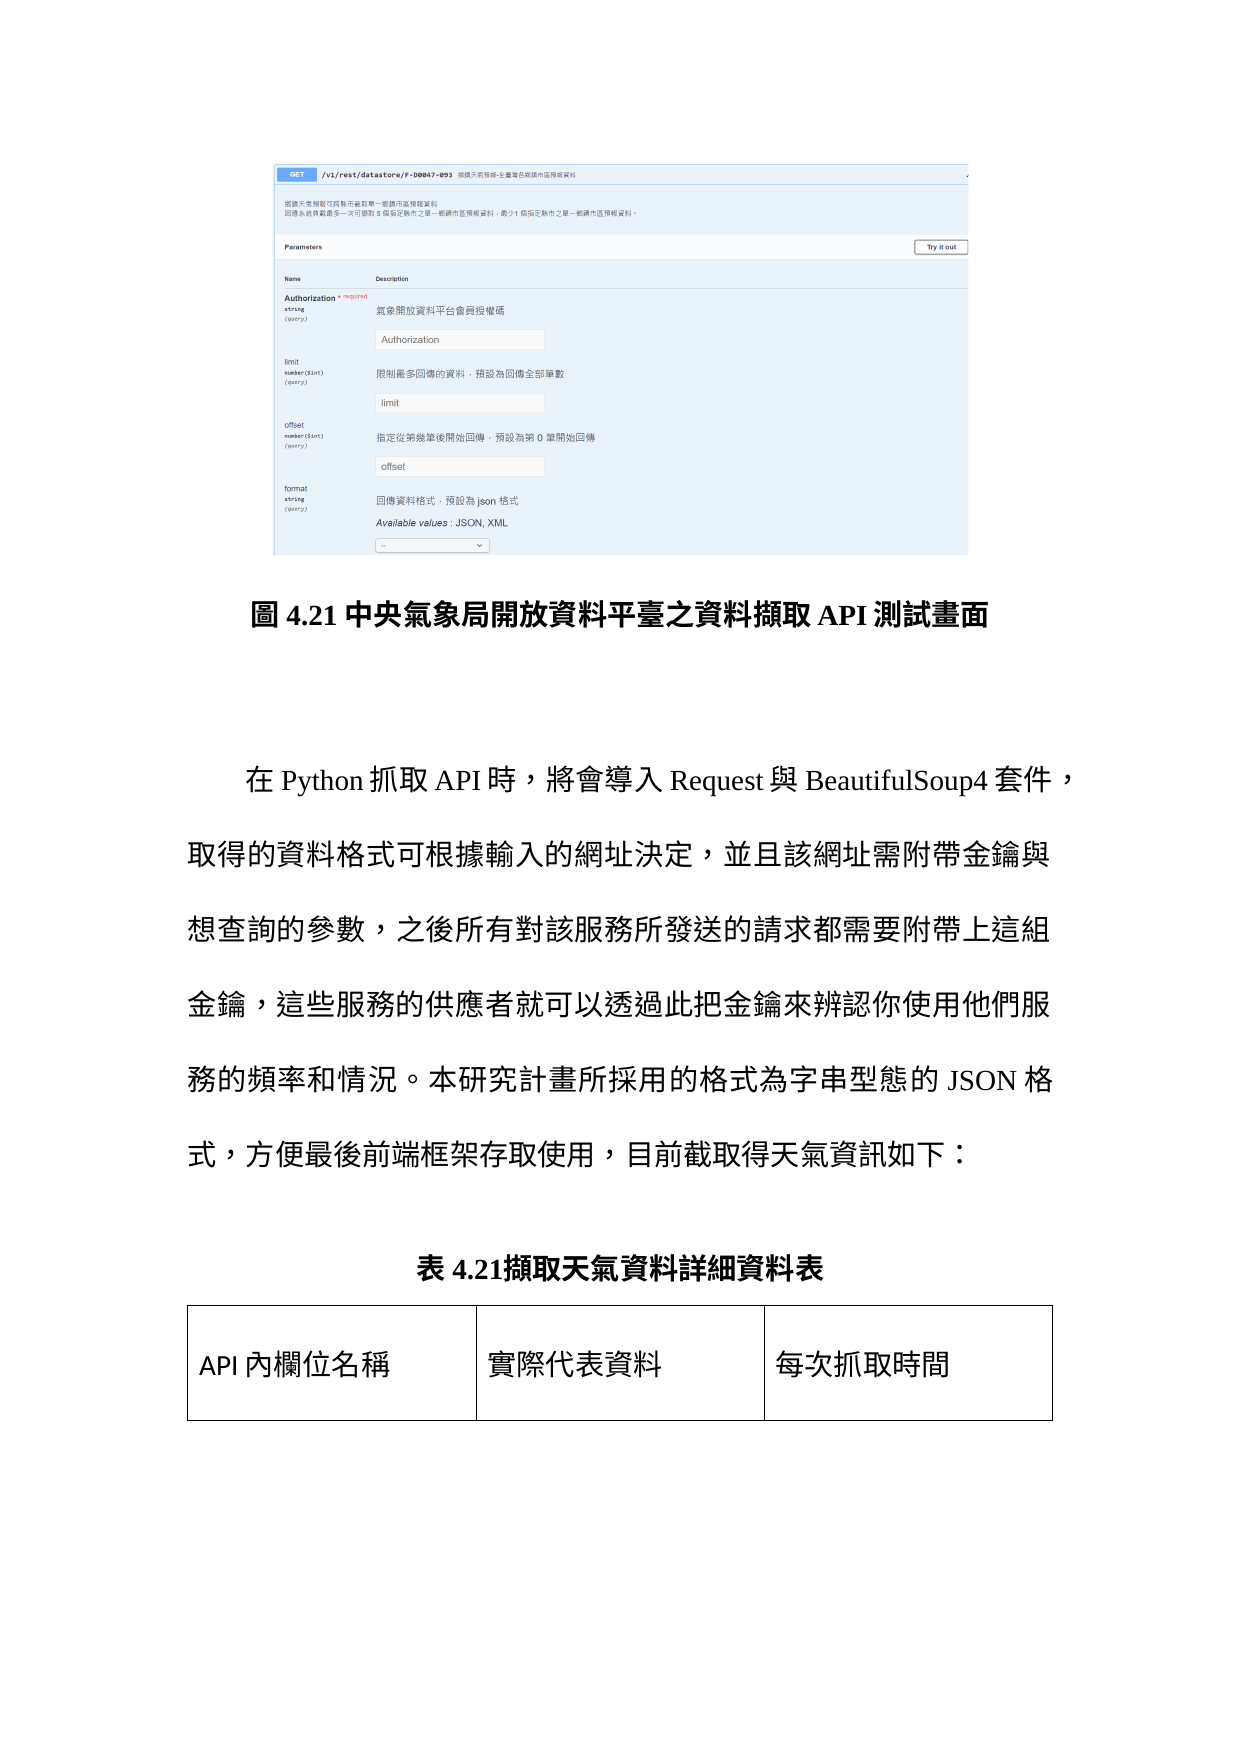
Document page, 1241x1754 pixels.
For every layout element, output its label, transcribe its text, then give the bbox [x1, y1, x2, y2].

table_header API內欄位名稱 [188, 1306, 476, 1420]
picture [272, 162, 969, 555]
table_header 每次抓取時間 [765, 1306, 1052, 1420]
table_header 實際代表資料 [477, 1306, 764, 1420]
text 在Python抓取API時，將會導入Request與BeautifulSoup4套件，取得的資料格式可根據輸入的網址決定，並且該網址需附帶金鑰與想查詢的參數，之後所有對該服務所發送的請求都需要附帶上這組金鑰，這些服務的供應者就可以透過此把金鑰來辨認你使用他們服務的頻率和情況。本研究計畫所採用的格式為字串型態的JSON格式，方便最後前端框架存取使用，目前截取得天氣資訊如下： [187, 740, 1053, 1190]
